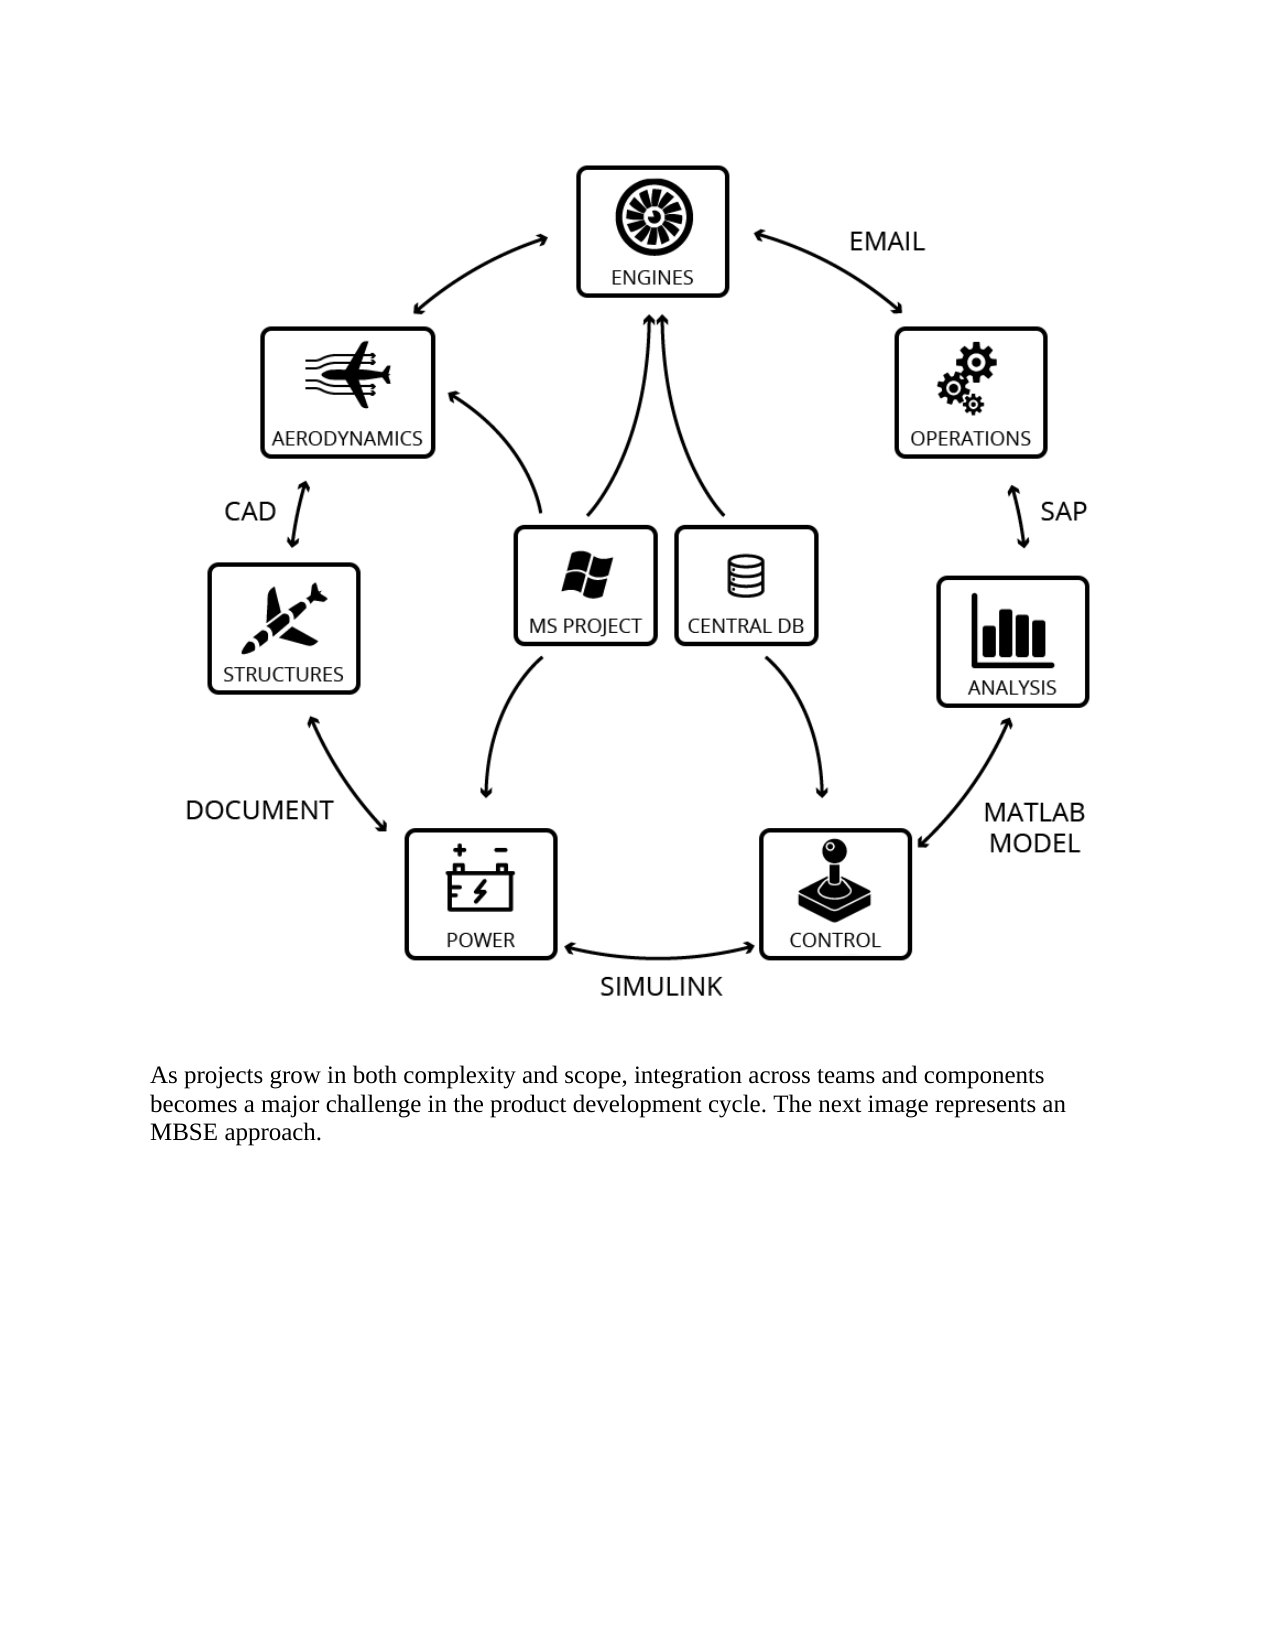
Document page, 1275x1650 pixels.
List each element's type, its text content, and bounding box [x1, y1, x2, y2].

text As projects grow in both complexity and scope, integration across teams and components becomes a major challenge in the product development cycle. The next image represents an MBSE approach. [150, 1060, 1125, 1146]
picture [169, 150, 1106, 1031]
